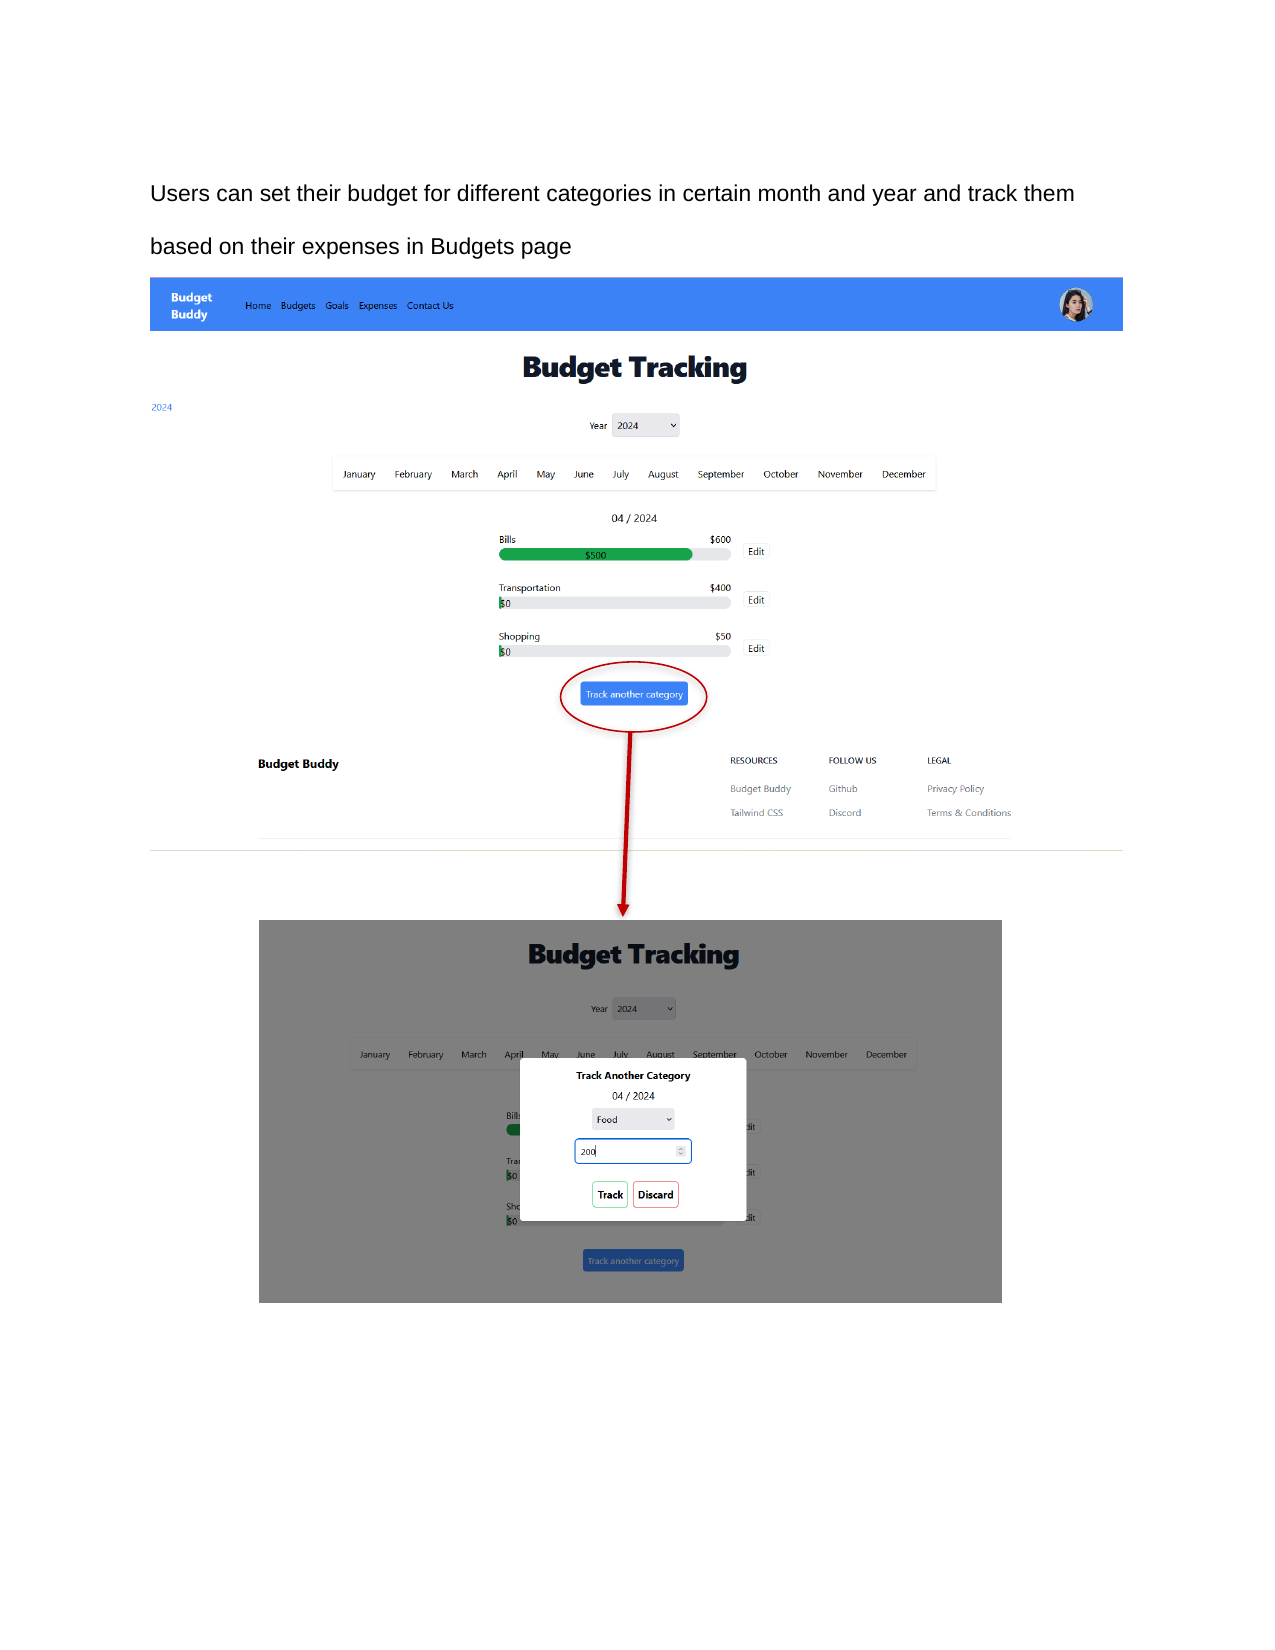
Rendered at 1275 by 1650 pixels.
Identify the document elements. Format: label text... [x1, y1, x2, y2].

picture [150, 277, 1123, 851]
picture [562, 663, 705, 731]
picture [259, 920, 1002, 1303]
text Users can set their budget for different categories in certain month and year and track them based on their expenses in Budgets page [150, 180, 1088, 259]
